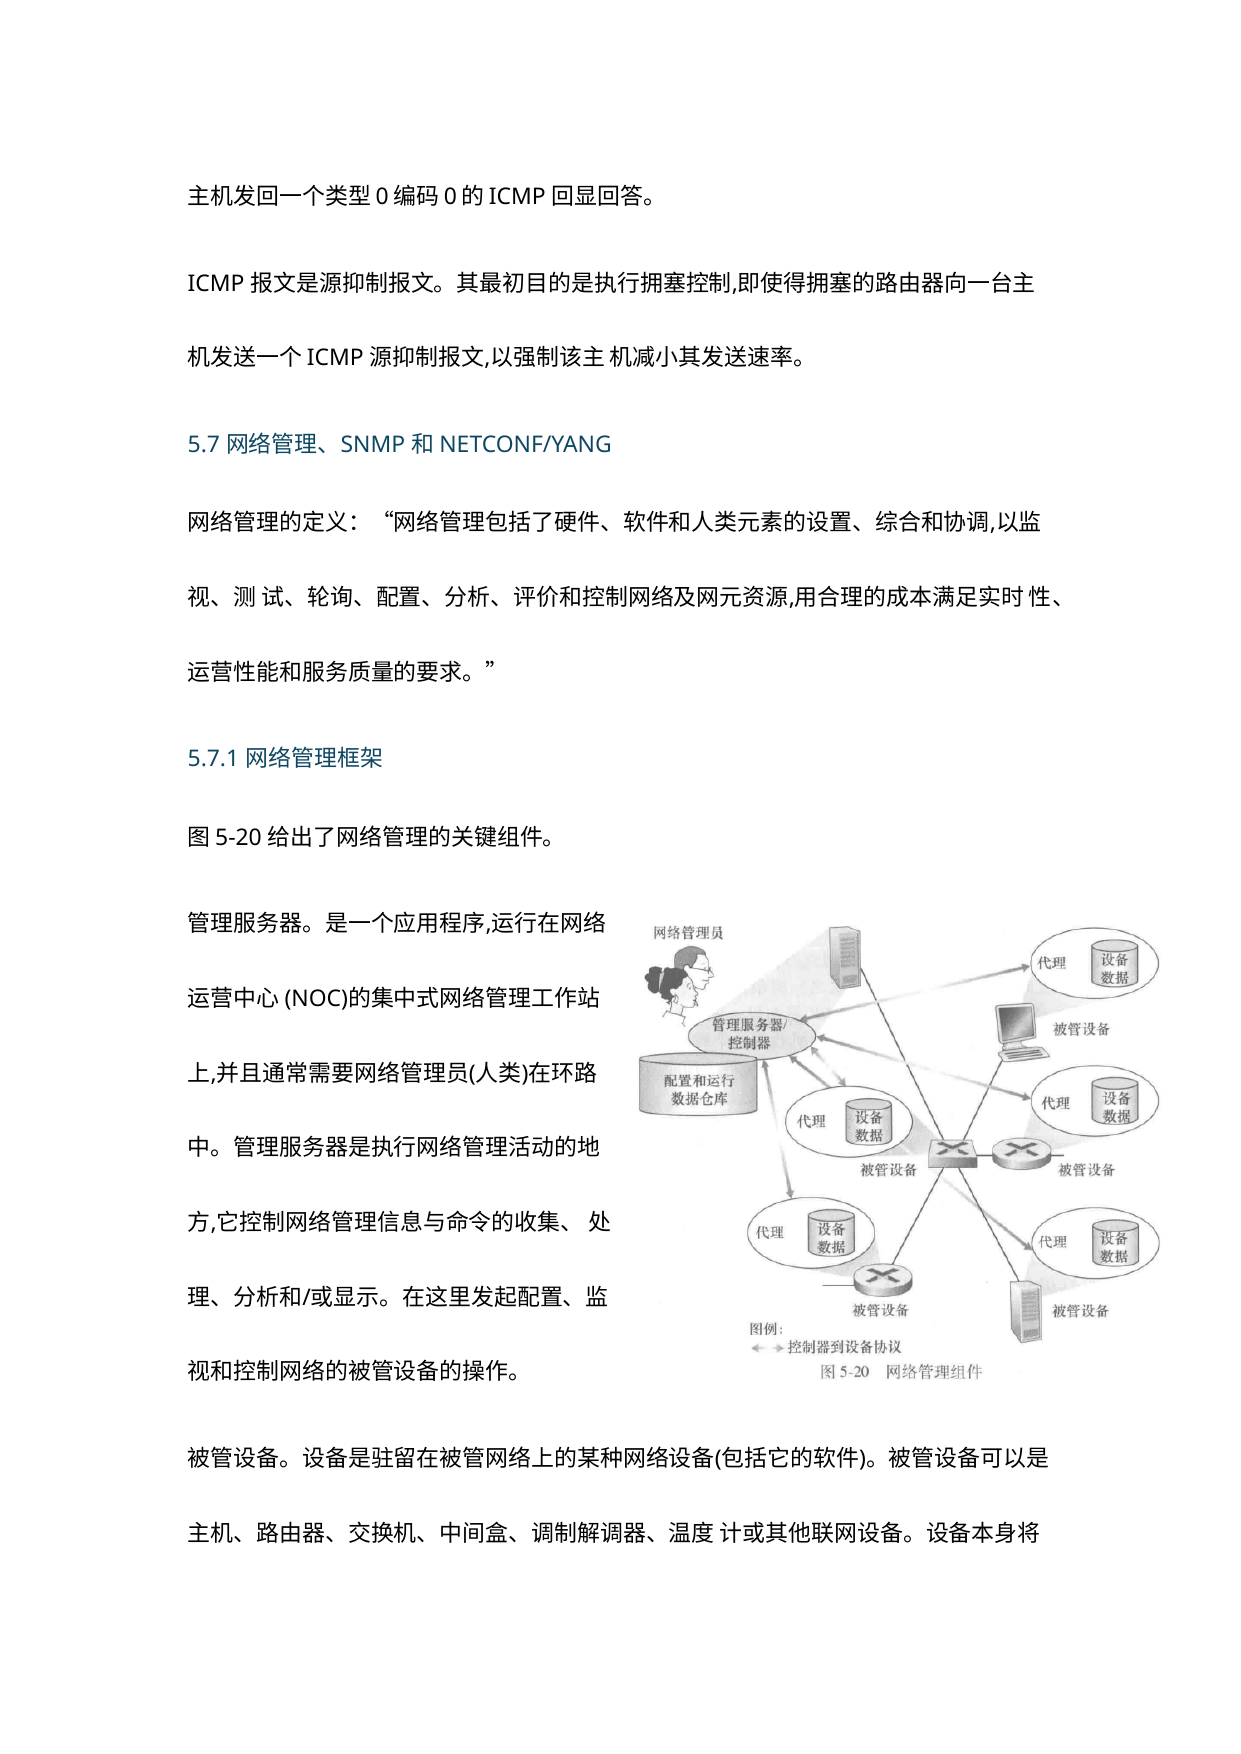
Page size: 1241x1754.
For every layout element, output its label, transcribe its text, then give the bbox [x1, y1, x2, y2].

subtitle 5.7 网络管理、SNMP 和 NETCONF/YANG [187, 410, 1053, 475]
text 网络管理的定义：“网络管理包括了硬件、软件和人类元素的设置、综合和协调,以监视、测 试、轮询、配置、分析、评价和控制网络及网元资源,用合理的成本满足实时 性、运营性能和服务质量的要求。” [187, 488, 1053, 703]
text 管理服务器。是一个应用程序,运行在网络运营中心 (NOC)的集中式网络管理工作站上,并且通常需要网络管理员(人类)在环路中。管理服务器是执行网络管理活动的地方,它控制网络管理信息与命令的收集、 处理、分析和/或显示。在这里发起配置、监视和控制网络的被管设备的操作。 [187, 889, 1053, 1477]
picture [630, 915, 1162, 1381]
text ICMP 报文是源抑制报文。其最初目的是执行拥塞控制,即使得拥塞的路由器向一台主机发送一个ICMP 源抑制报文,以强制该主 机减小其发送速率。 [187, 249, 1053, 388]
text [187, 162, 1053, 227]
text 图5-20 给出了网络管理的关键组件。 [187, 803, 1053, 868]
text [187, 1499, 1053, 1564]
subtitle 5.7.1 网络管理框架 [187, 724, 1053, 789]
